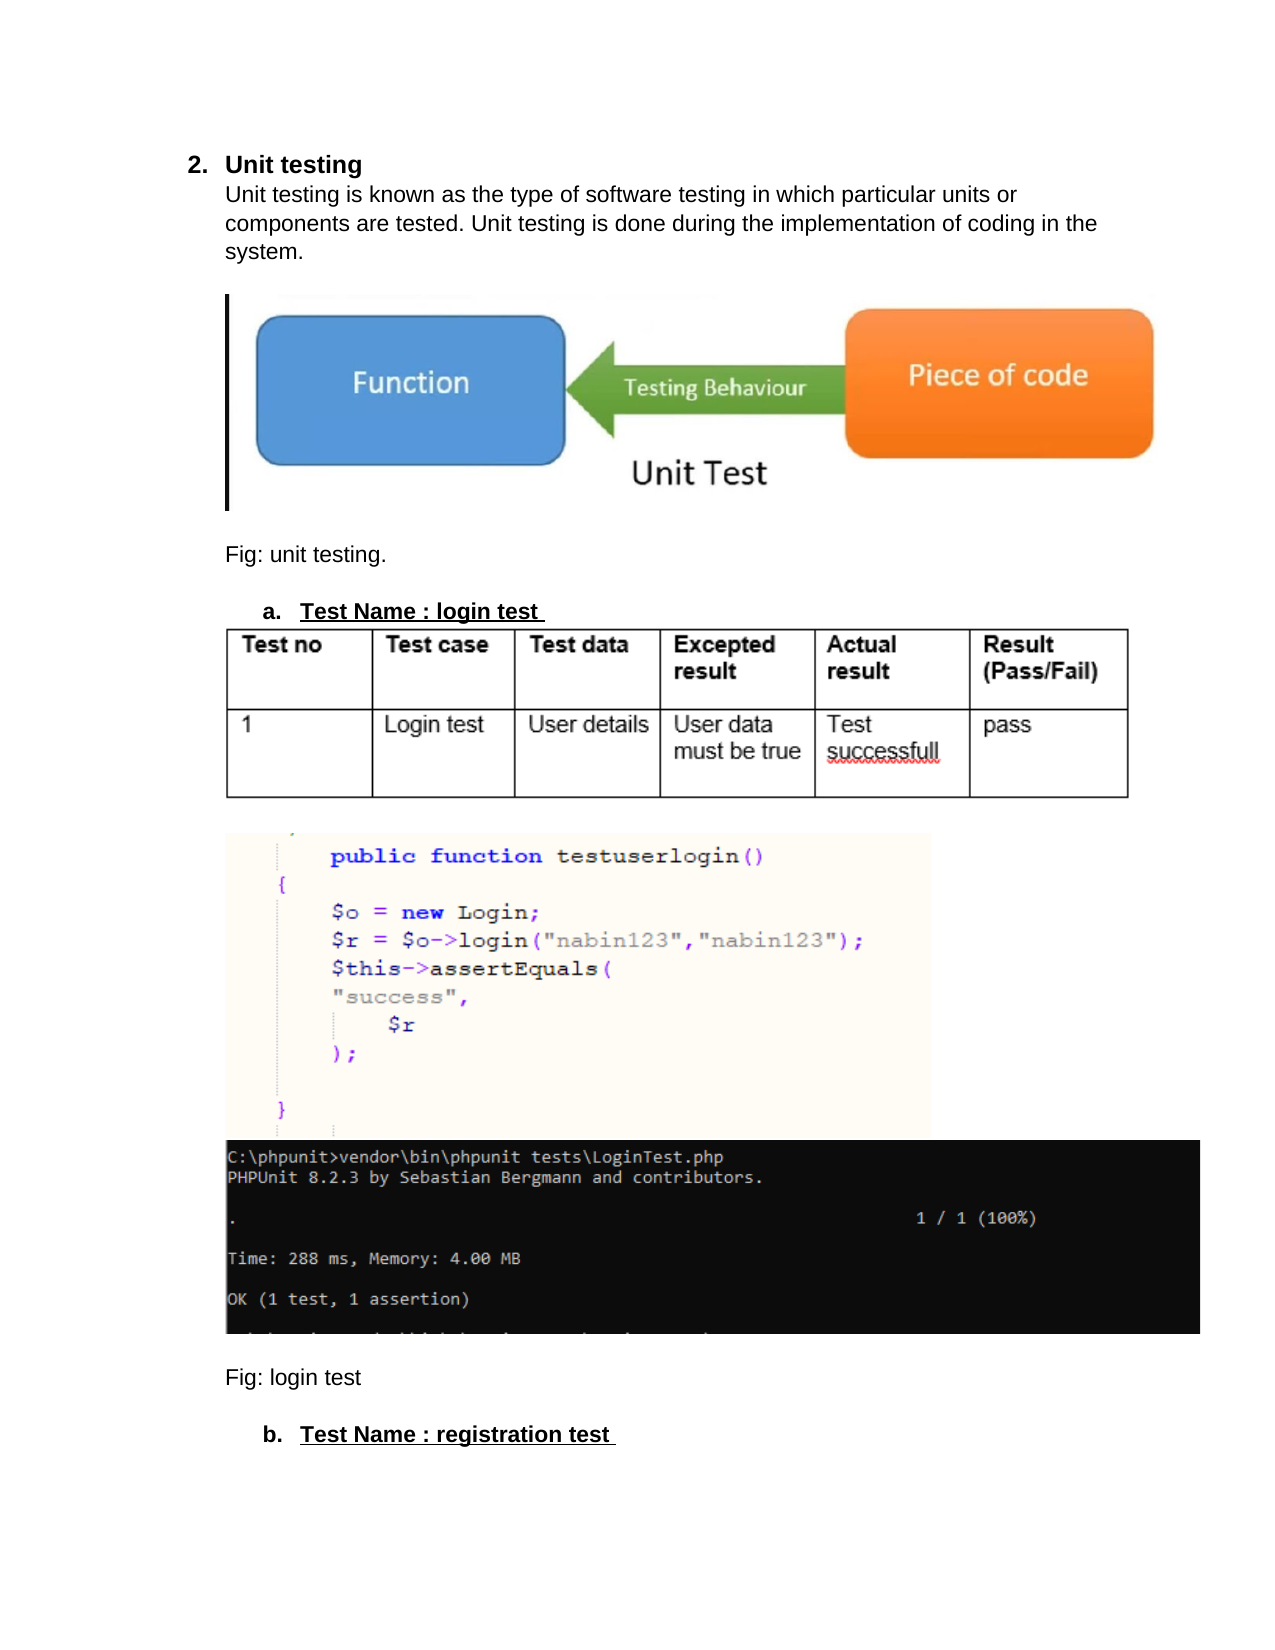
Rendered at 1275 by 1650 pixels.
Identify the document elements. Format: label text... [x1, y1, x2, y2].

list Unit testing is known as the type of software testing in which particular units or components are tested. Unit testing is done during the implementation of coding in the system. [225, 181, 1125, 264]
list Test Name : login test [262, 598, 1125, 624]
list Fig: login test [225, 1364, 1125, 1391]
picture [225, 626, 1132, 803]
picture [225, 294, 1200, 511]
list Fig: unit testing. [225, 541, 1125, 567]
picture [225, 833, 932, 1138]
list Unit testing [187, 150, 1125, 179]
list Test Name : registration test [262, 1421, 1125, 1447]
picture [225, 1140, 1200, 1334]
